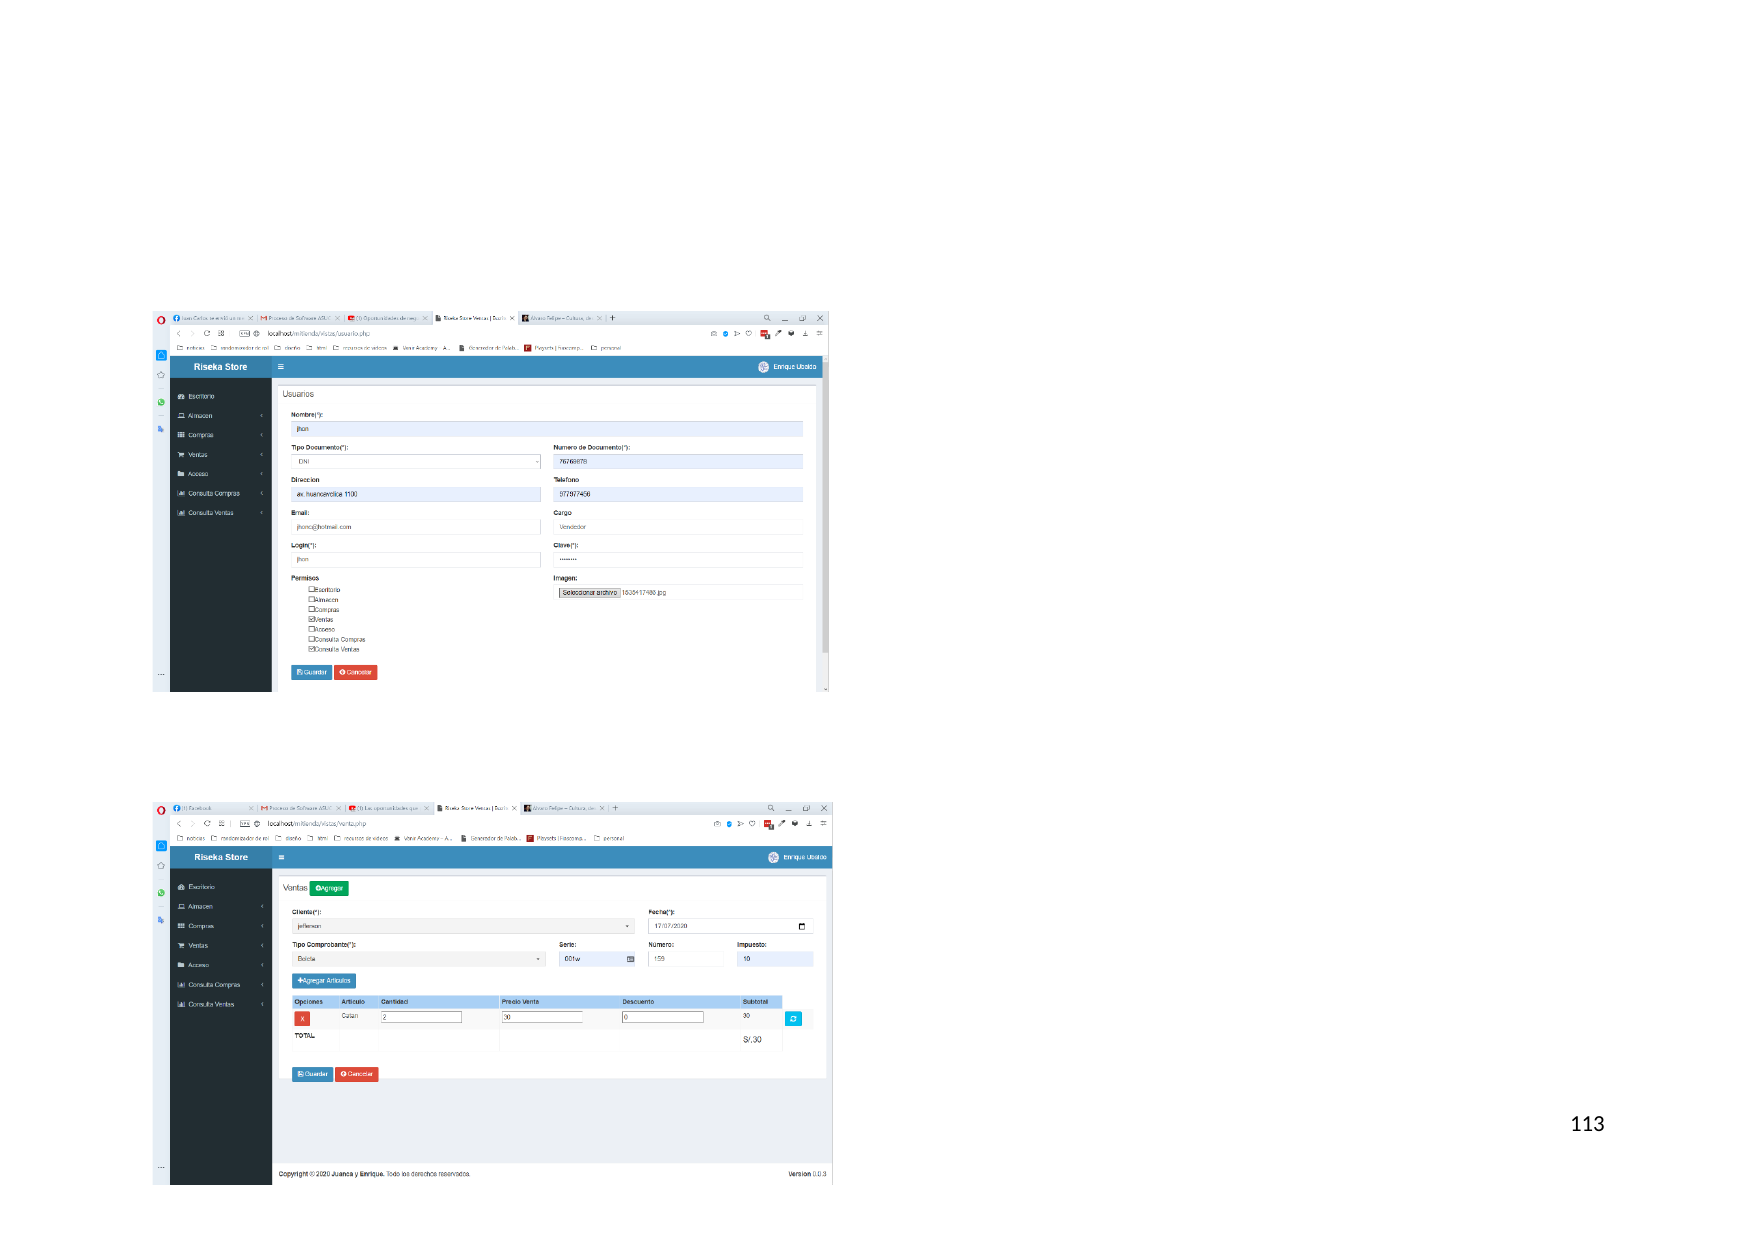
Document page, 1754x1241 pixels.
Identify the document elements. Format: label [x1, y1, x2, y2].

picture [152, 802, 833, 1185]
picture [152, 311, 829, 692]
